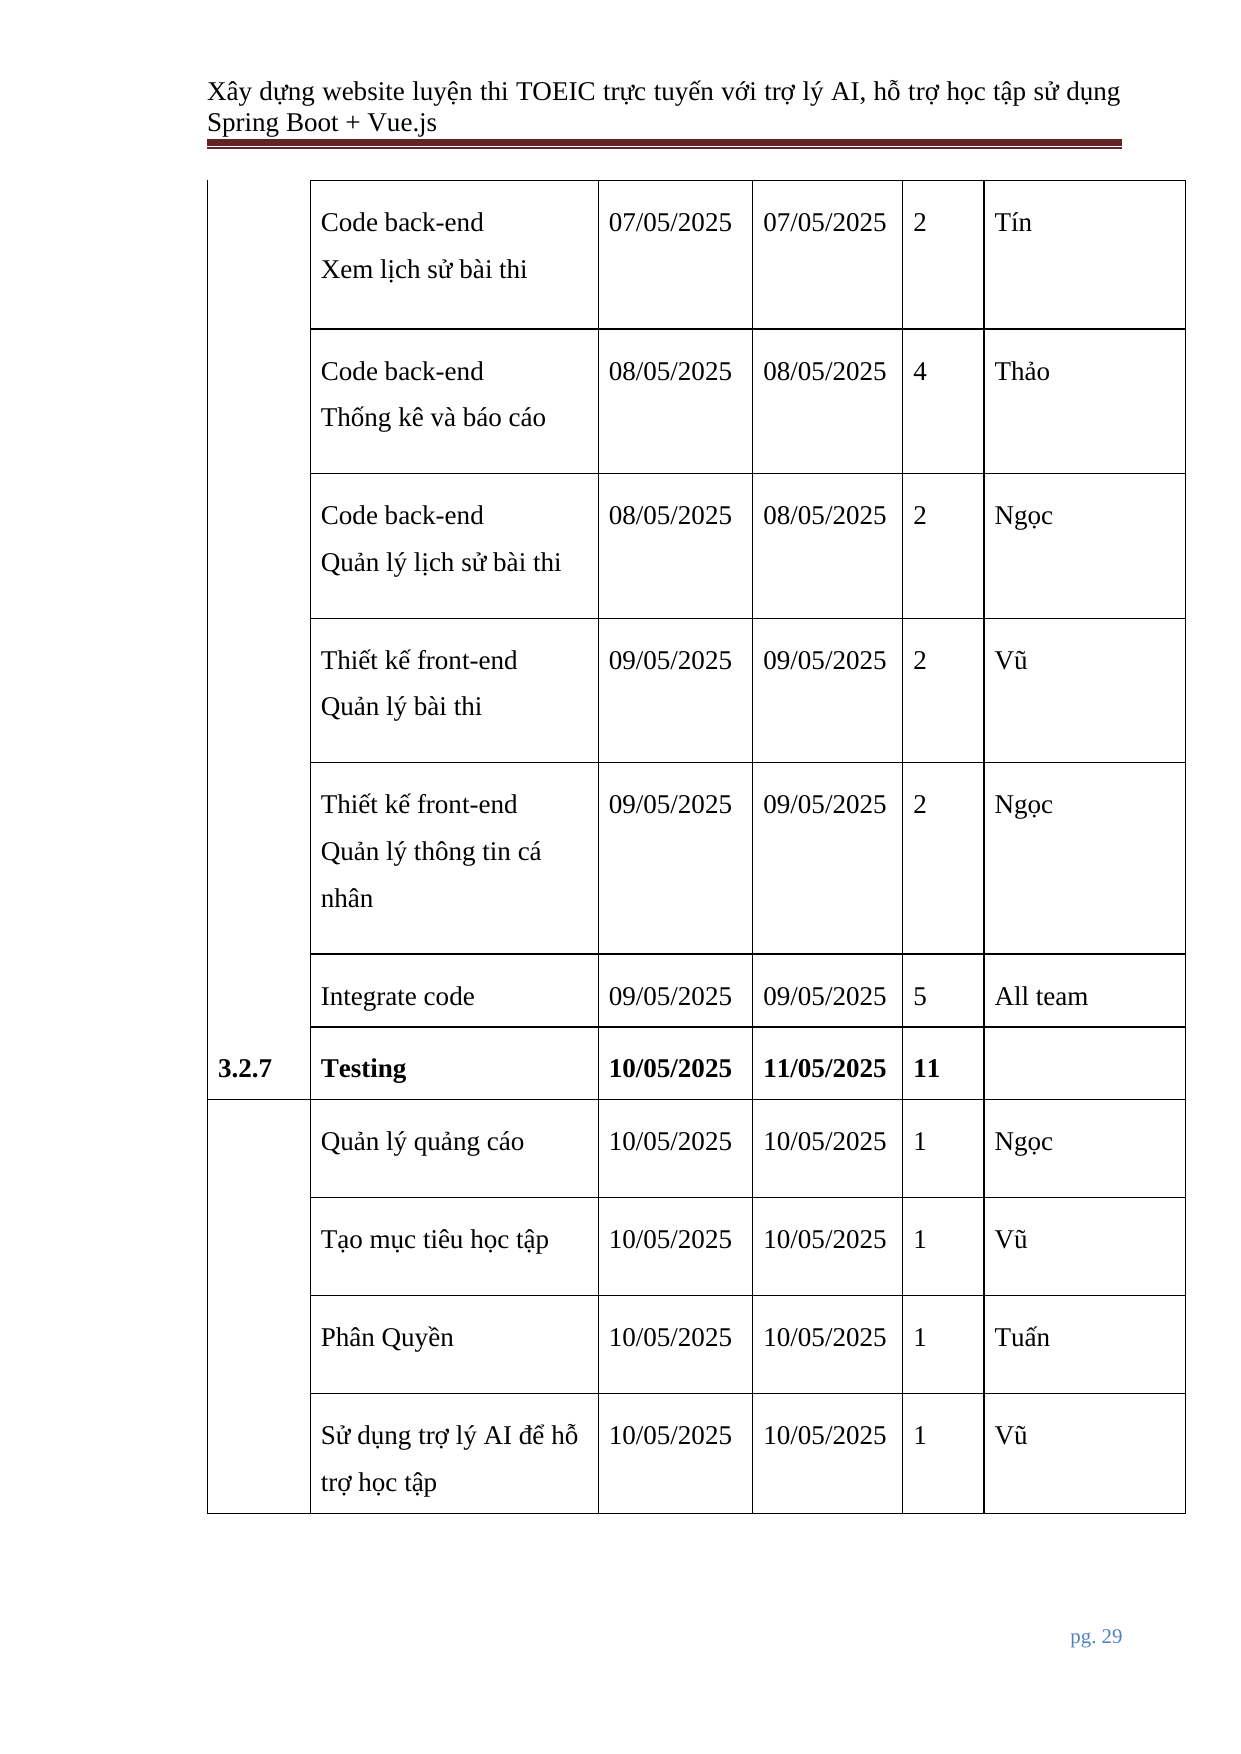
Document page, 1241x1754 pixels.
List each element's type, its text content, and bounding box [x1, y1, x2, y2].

table_cell 10/05/2025 [599, 1394, 752, 1512]
table_cell 10/05/2025 [599, 1198, 752, 1295]
table_cell Ngọc [985, 474, 1185, 617]
table_cell 07/05/2025 [753, 181, 902, 328]
table_cell 2 [903, 474, 983, 617]
table_cell 10/05/2025 [599, 1100, 752, 1197]
table_cell 09/05/2025 [753, 763, 902, 953]
table_cell 08/05/2025 [599, 330, 752, 473]
table_cell 09/05/2025 [599, 619, 752, 762]
table_cell 2 [903, 763, 983, 953]
table_cell Testing [311, 1028, 598, 1099]
table_cell 08/05/2025 [599, 474, 752, 617]
table_cell 09/05/2025 [753, 619, 902, 762]
table_cell Code back-end Xem lịch sử bài thi [311, 181, 598, 328]
table_cell 2 [903, 181, 983, 328]
table_cell 1 [903, 1394, 983, 1512]
table_cell 07/05/2025 [599, 181, 752, 328]
table_cell [208, 1100, 310, 1512]
table_cell Ngọc [985, 1100, 1185, 1197]
table_cell 10/05/2025 [753, 1394, 902, 1512]
table_cell 09/05/2025 [599, 763, 752, 953]
table_cell 10/05/2025 [753, 1296, 902, 1393]
table_cell 11/05/2025 [753, 1028, 902, 1099]
table_cell Tuấn [985, 1296, 1185, 1393]
table_cell Phân Quyền [311, 1296, 598, 1393]
table_cell 3.2.7 [208, 1026, 310, 1099]
table_cell 10/05/2025 [599, 1296, 752, 1393]
table_cell 10/05/2025 [599, 1028, 752, 1099]
table_cell Tạo mục tiêu học tập [311, 1198, 598, 1295]
table_cell 08/05/2025 [753, 474, 902, 617]
table_cell 1 [903, 1100, 983, 1197]
table_cell Vũ [985, 619, 1185, 762]
table_cell 5 [903, 955, 983, 1026]
table_cell Thiết kế front-end Quản lý bài thi [311, 619, 598, 762]
table_cell [985, 1028, 1185, 1099]
table_cell Tín [985, 181, 1185, 328]
table_cell Vũ [985, 1394, 1185, 1512]
table_cell 10/05/2025 [753, 1100, 902, 1197]
table_cell 4 [903, 330, 983, 473]
table_cell 08/05/2025 [753, 330, 902, 473]
table_cell Integrate code [311, 955, 598, 1026]
table_cell 2 [903, 619, 983, 762]
table_cell Vũ [985, 1198, 1185, 1295]
table_cell Sử dụng trợ lý AI để hỗ trợ học tập [311, 1394, 598, 1512]
table_cell Code back-end Quản lý lịch sử bài thi [311, 474, 598, 617]
table_cell Quản lý quảng cáo [311, 1100, 598, 1197]
table_cell 1 [903, 1296, 983, 1393]
table_cell Thảo [985, 330, 1185, 473]
table_cell 1 [903, 1198, 983, 1295]
table_cell 09/05/2025 [599, 955, 752, 1026]
table_cell 10/05/2025 [753, 1198, 902, 1295]
table_cell Code back-end Thống kê và báo cáo [311, 330, 598, 473]
table_cell Ngọc [985, 763, 1185, 953]
table_cell 11 [903, 1028, 983, 1099]
table_cell 09/05/2025 [753, 955, 902, 1026]
table_cell All team [985, 955, 1185, 1026]
table_cell Thiết kế front-end Quản lý thông tin cá nhân [311, 763, 598, 953]
